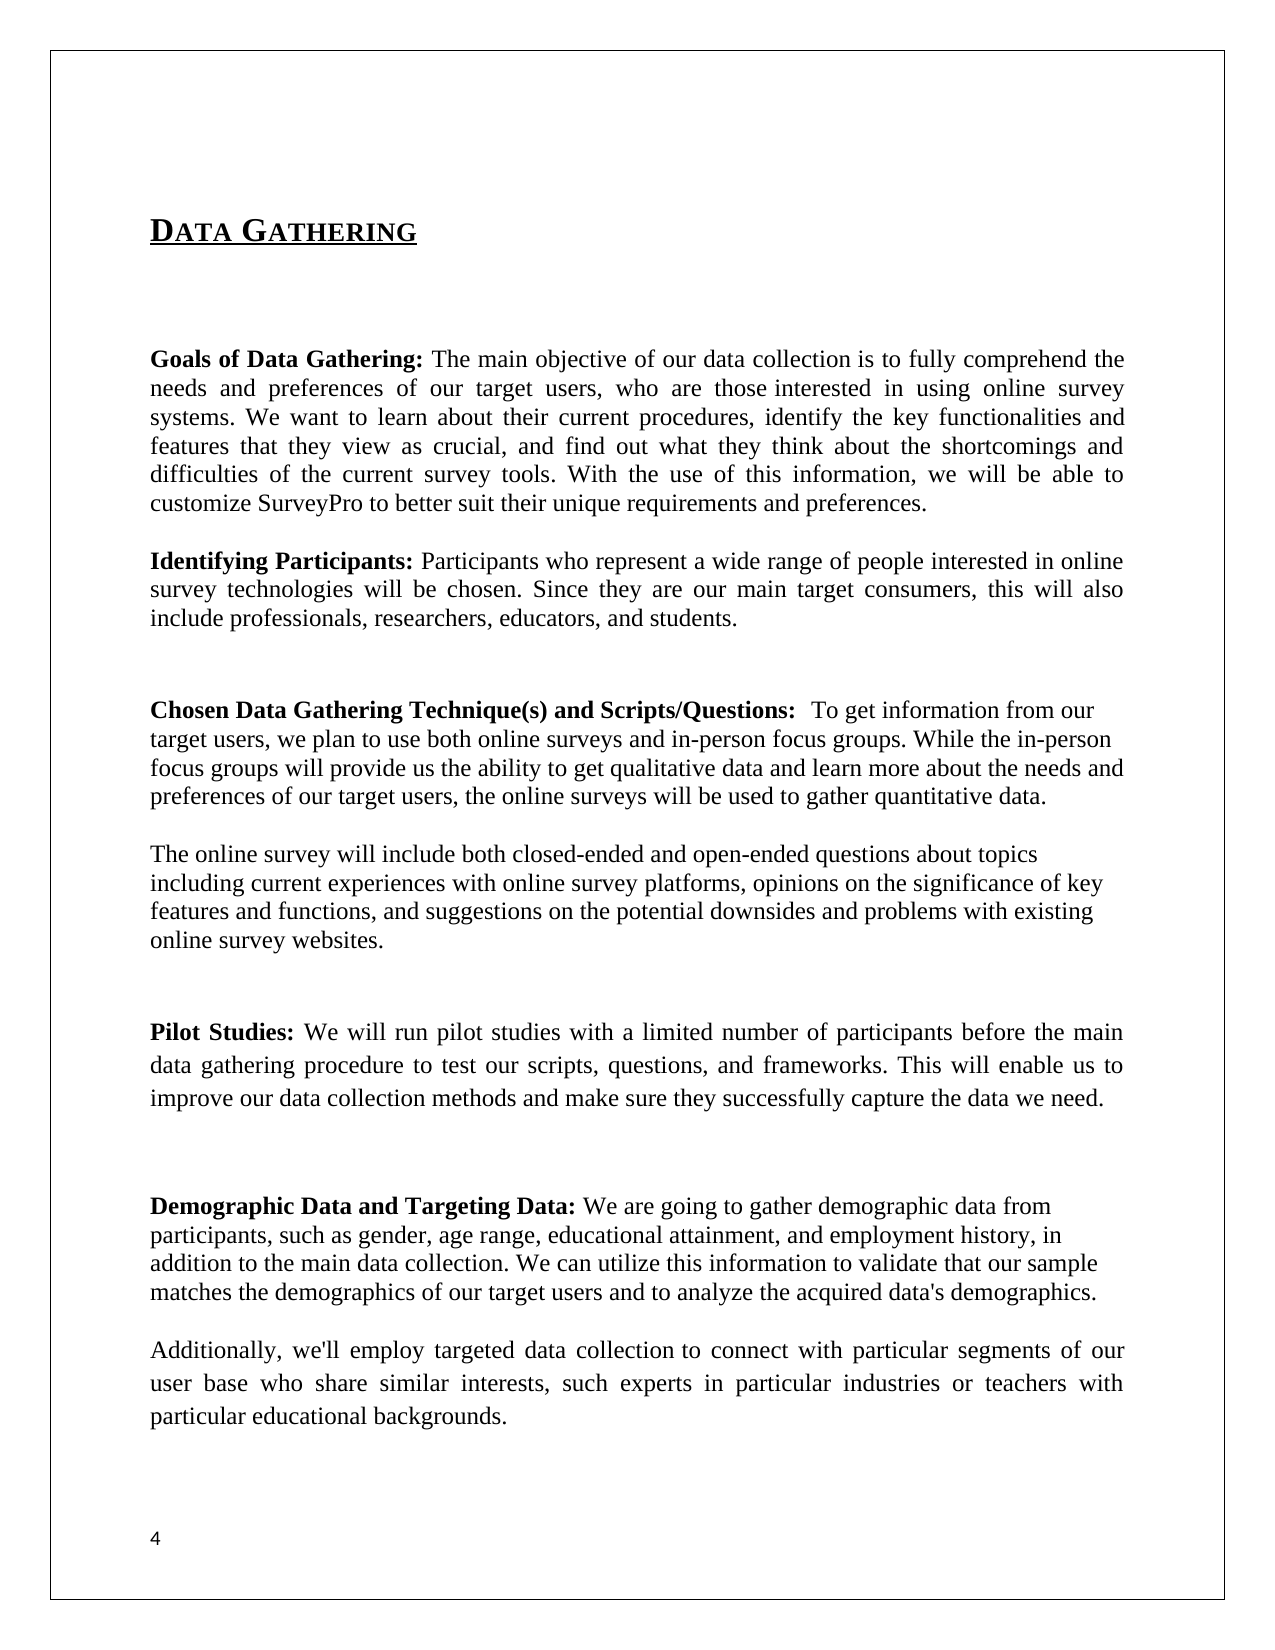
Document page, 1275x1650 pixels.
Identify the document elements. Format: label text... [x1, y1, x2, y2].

text Identifying Participants: Participants who represent a wide range of people interested in online survey technologies will be chosen. Since they are our main target consumers, this will also include professionals, researchers, educators, and students. [150, 546, 1125, 632]
text Pilot Studies: We will run pilot studies with a limited number of participants before the main data gathering procedure to test our scripts, questions, and frameworks. This will enable us to improve our data collection methods and make sure they successfully capture the data we need. [150, 1017, 1125, 1112]
text The online survey will include both closed-ended and open-ended questions about topics including current experiences with online survey platforms, opinions on the significance of key features and functions, and suggestions on the potential downsides and problems with existing online survey websites. [150, 839, 1125, 954]
text Demographic Data and Targeting Data: We are going to gather demographic data from participants, such as gender, age range, educational attainment, and employment history, in addition to the main data collection. We can utilize this information to validate that our sample matches the demographics of our target users and to analyze the acquired data's demographics. [150, 1191, 1125, 1306]
text Chosen Data Gathering Technique(s) and Scripts/Questions: To get information from our target users, we plan to use both online surveys and in-person focus groups. While the in-person focus groups will provide us the ability to get qualitative data and learn more about the needs and preferences of our target users, the online surveys will be used to gather quantitative data. [150, 695, 1125, 810]
text Goals of Data Gathering: The main objective of our data collection is to fully comprehend the needs and preferences of our target users, who are those interested in using online survey systems. We want to learn about their current procedures, identify the key functionalities and features that they view as crucial, and find out what they think about the shortcomings and difficulties of the current survey tools. With the use of this information, we will be able to customize SurveyPro to better suit their unique requirements and preferences. [150, 344, 1125, 517]
subtitle Data Gathering [150, 210, 1125, 248]
text Additionally, we'll employ targeted data collection to connect with particular segments of our user base who share similar interests, such experts in particular industries or teachers with particular educational backgrounds. [150, 1335, 1125, 1429]
